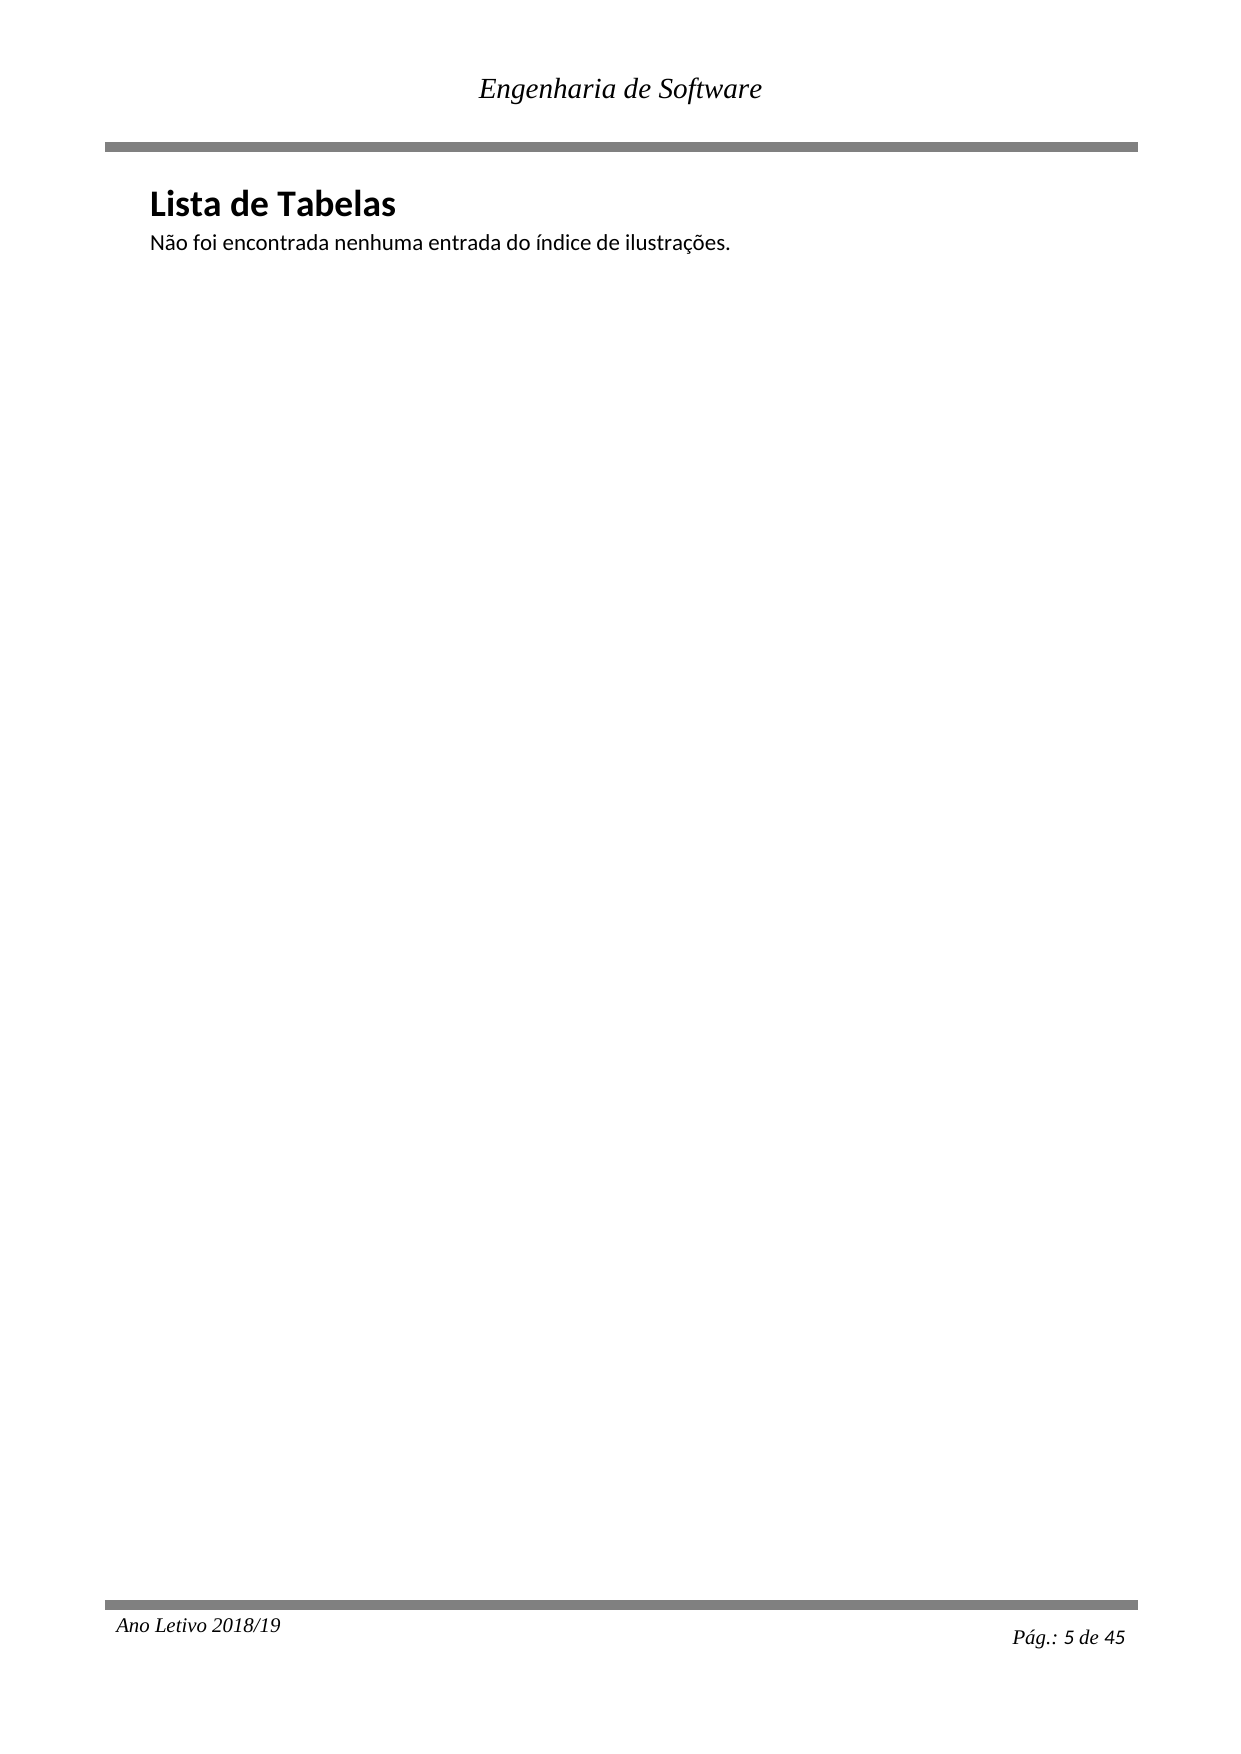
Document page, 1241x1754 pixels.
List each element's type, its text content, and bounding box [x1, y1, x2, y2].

text Lista de Tabelas [150, 180, 1090, 226]
text Não foi encontrada nenhuma entrada do índice de ilustrações. [150, 228, 1090, 257]
